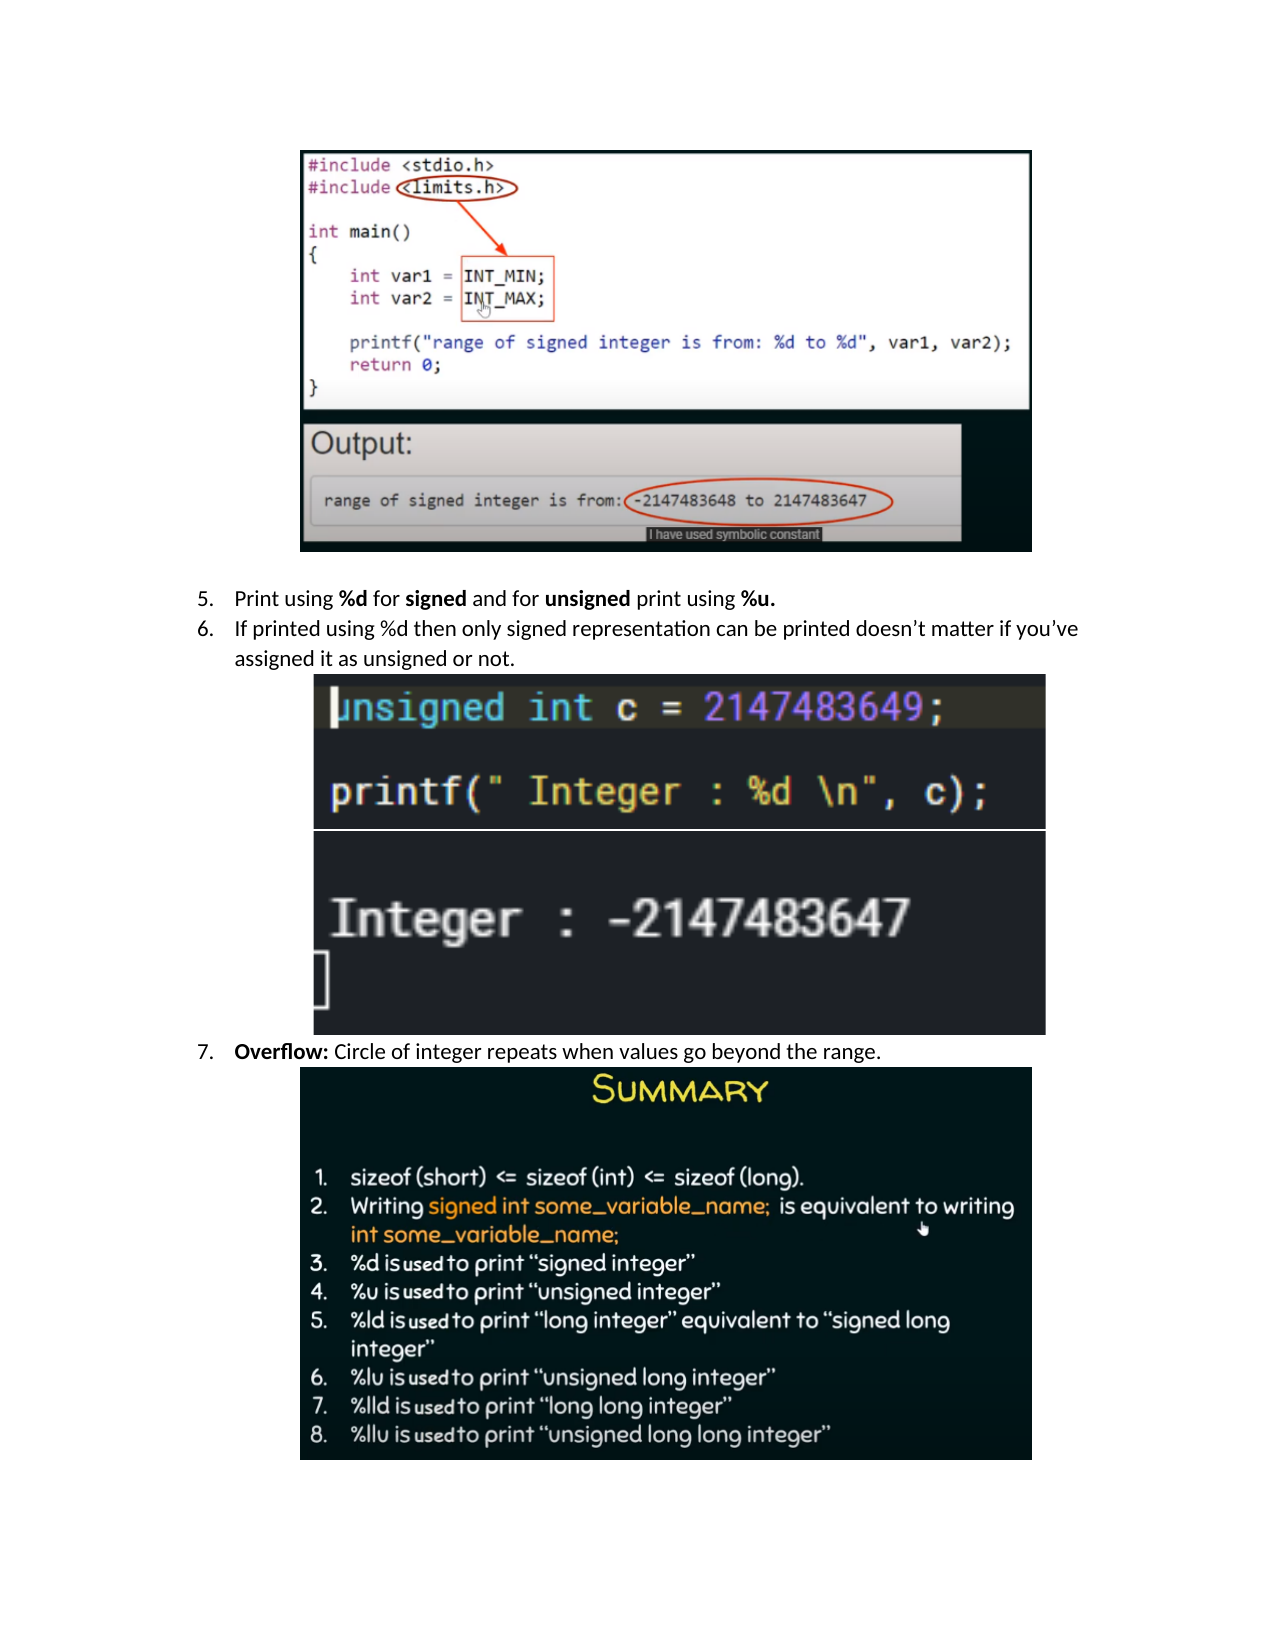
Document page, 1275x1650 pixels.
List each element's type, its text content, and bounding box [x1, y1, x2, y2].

list Print using %d for signed and for unsigned print using %u. [197, 584, 1125, 612]
picture [313, 831, 1046, 1035]
picture [300, 1067, 1032, 1460]
picture [313, 674, 1046, 829]
list If printed using %d then only signed representation can be printed doesn’t matter if you’ve assigned it as unsigned or not. [197, 614, 1125, 672]
list Overflow: Circle of integer repeats when values go beyond the range. [197, 1037, 1125, 1065]
picture [300, 150, 1032, 552]
